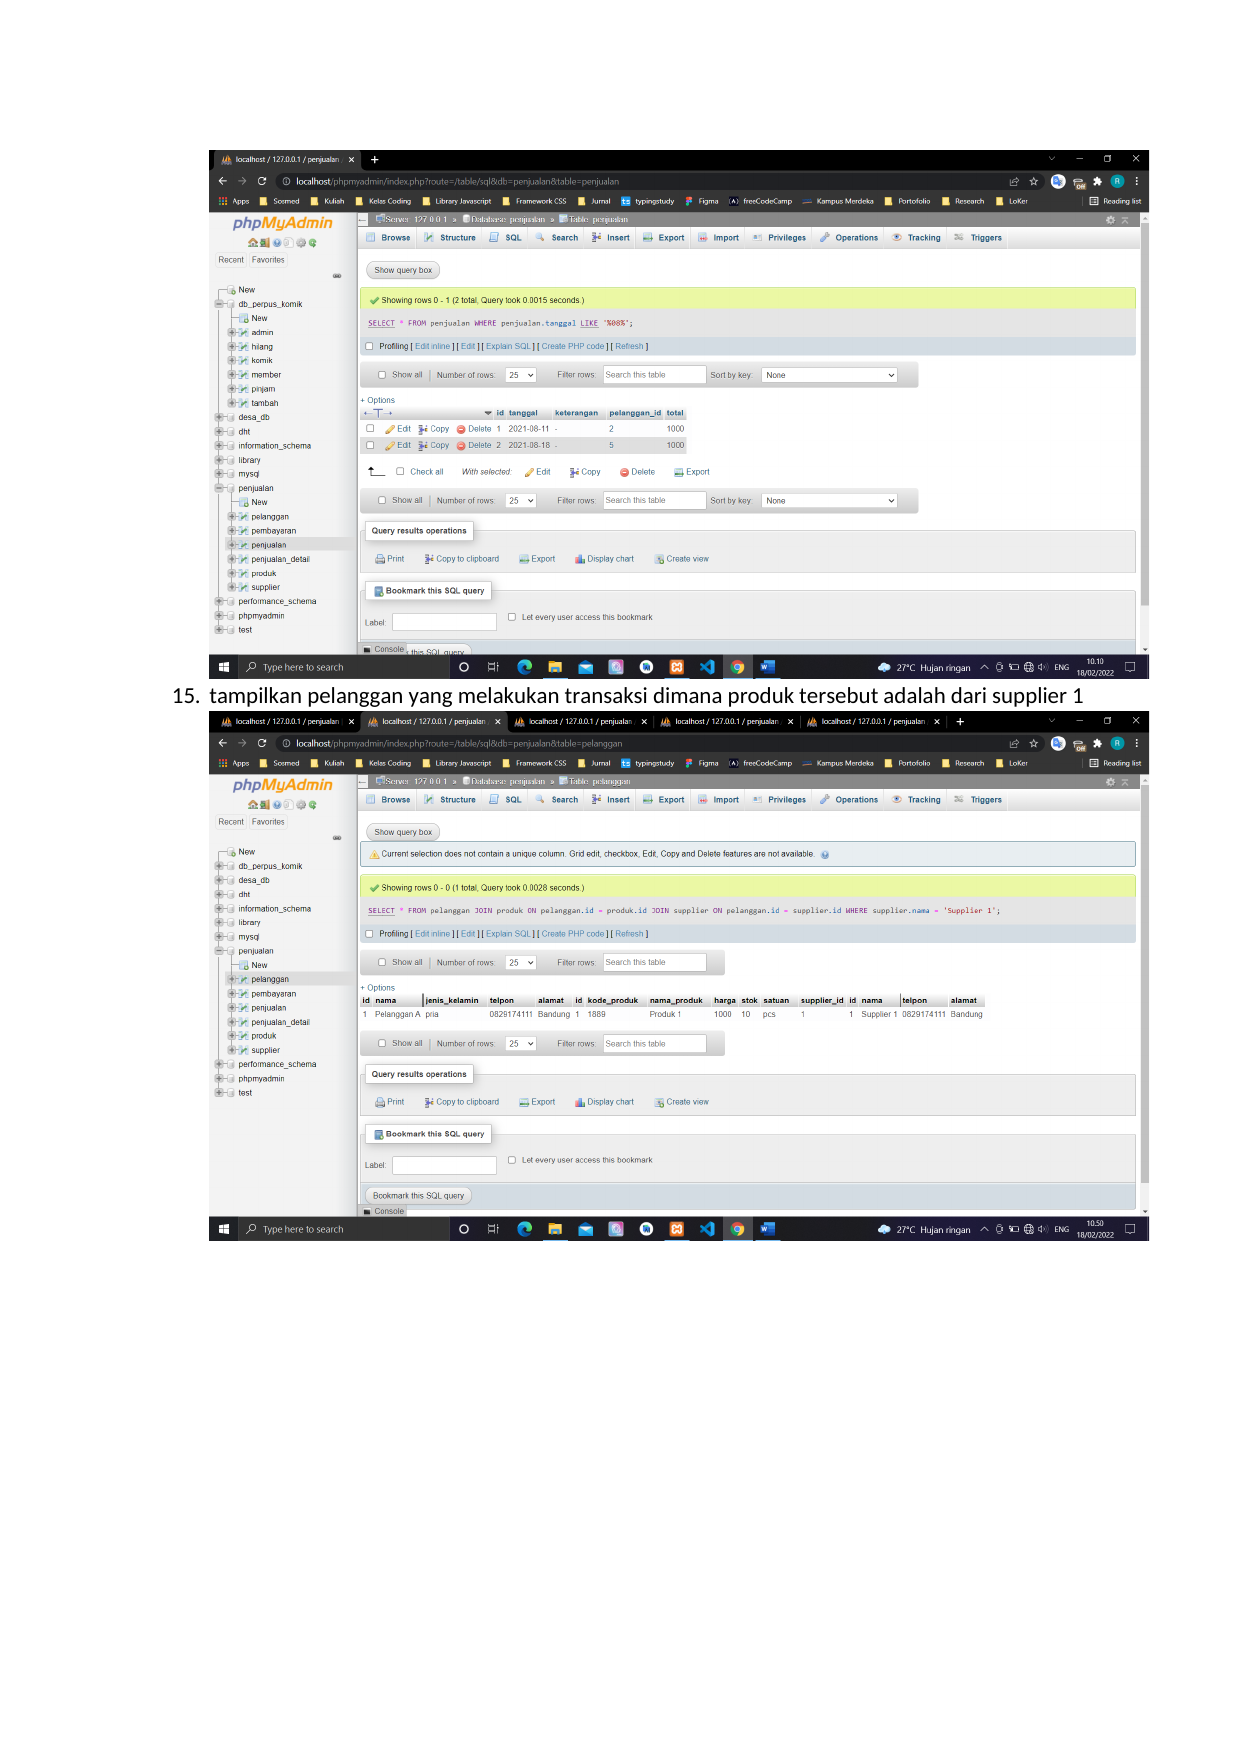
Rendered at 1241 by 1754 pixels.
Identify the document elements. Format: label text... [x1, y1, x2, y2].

picture [209, 150, 1150, 679]
list tampilkan pelanggan yang melakukan transaksi dimana produk tersebut adalah dari supplier 1 [172, 681, 1090, 709]
picture [209, 711, 1150, 1241]
